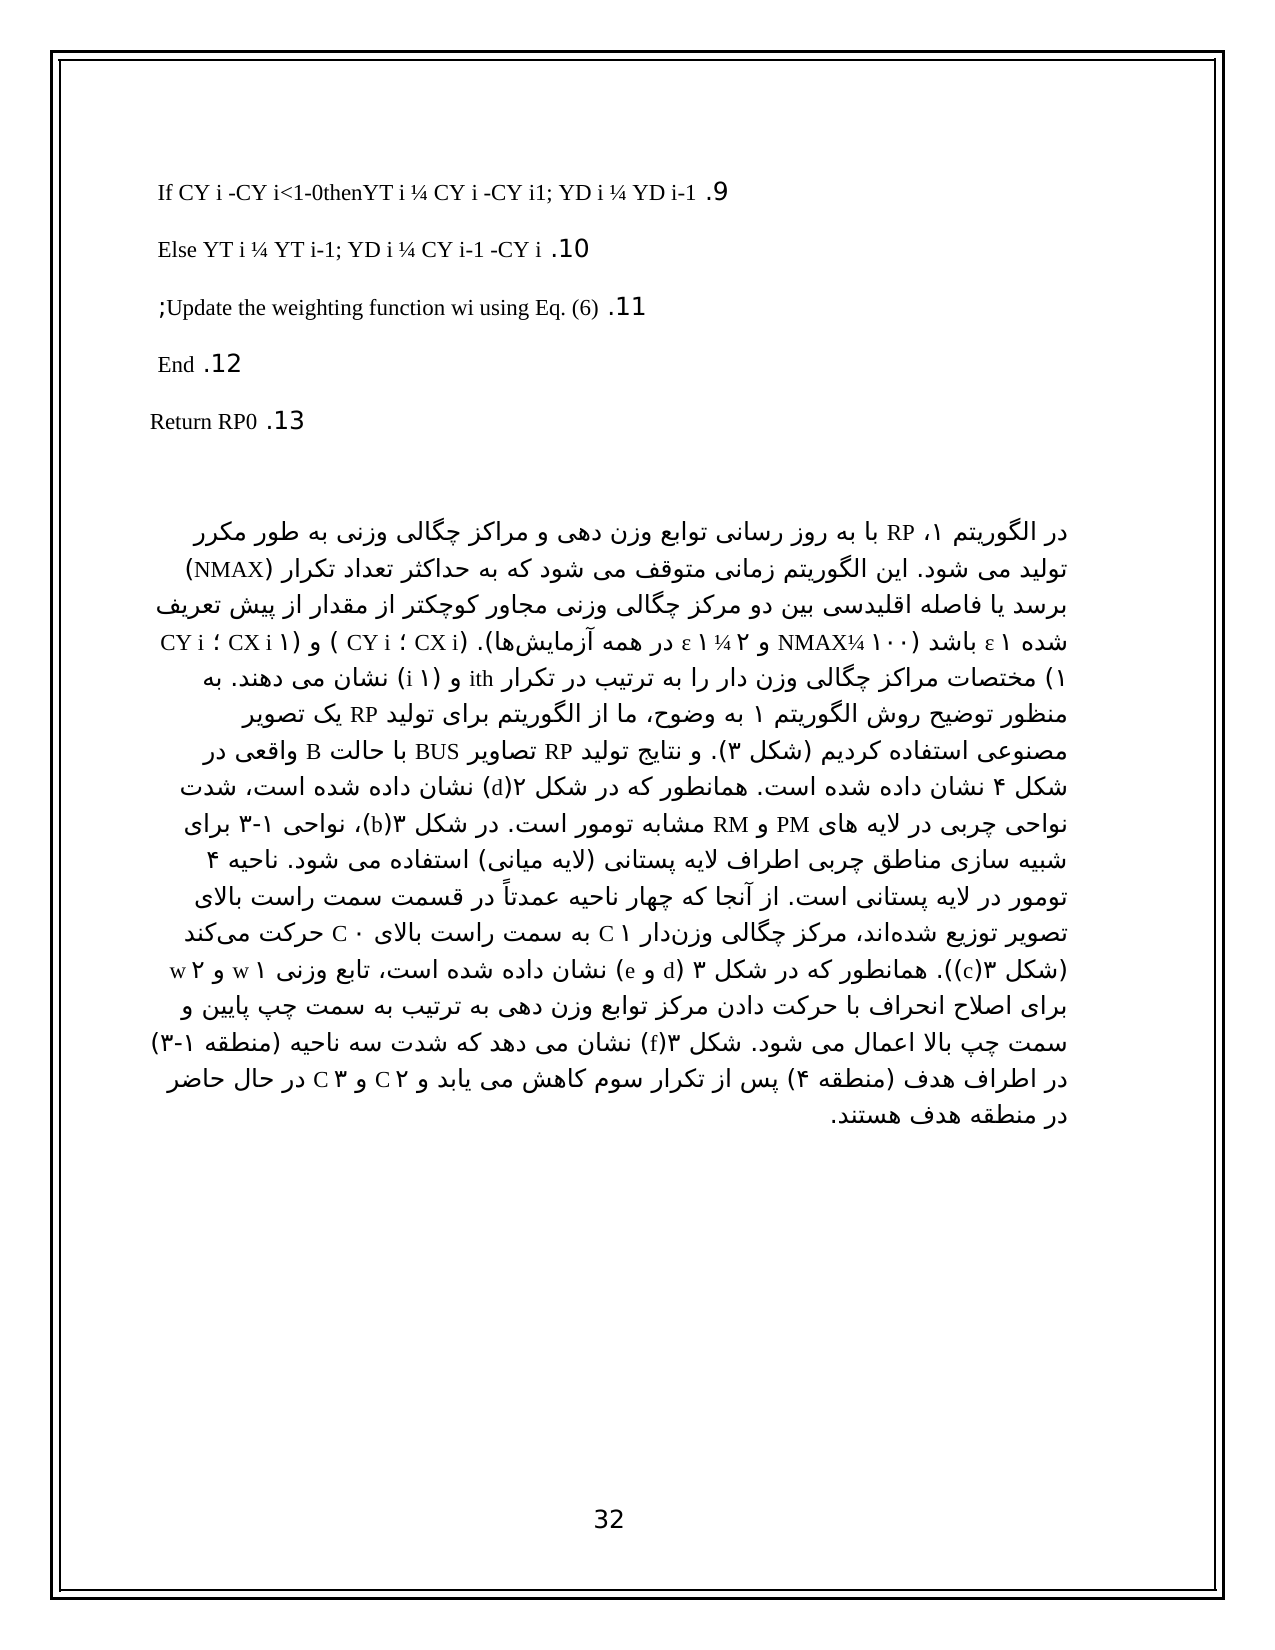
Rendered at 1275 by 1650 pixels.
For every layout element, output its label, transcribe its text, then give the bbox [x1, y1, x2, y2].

text 12. End [150, 349, 1068, 378]
text 13. Return RP0 [150, 406, 1068, 436]
text 10. Else YT i ¼ YT i-1; YD i ¼ CY i-1 -CY i [150, 234, 1068, 264]
text در الگوریتم ۱، RP با به روز رسانی توابع وزن دهی و مراکز چگالی وزنی به طور مکرر تولید می شود. این الگوریتم زمانی متوقف می شود که به حداکثر تعداد تکرار (NMAX) برسد یا فاصله اقلیدسی بین دو مرکز چگالی وزنی مجاور کوچکتر از مقدار از پیش تعریف شده ε۱ باشد (NMAX¼۱۰۰ و ε۱¼۲ در همه آزمایش‌ها). (CX i ؛ CY i ) و (CX i ۱ ؛ CY i ۱) مختصات مراکز چگالی وزن دار را به ترتیب در تکرار ith و (i ۱) نشان می دهند. به منظور توضیح روش الگوریتم ۱ به وضوح، ما از الگوریتم برای تولید RP یک تصویر مصنوعی استفاده کردیم (شکل ۳). و نتایج تولید RP تصاویر BUS با حالت B واقعی در شکل ۴ نشان داده شده است. همانطور که در شکل ۲(d) نشان داده شده است، شدت نواحی چربی در لایه های PM و RM مشابه تومور است. در شکل ۳(b)، نواحی ۱-۳ برای شبیه سازی مناطق چربی اطراف لایه پستانی (لایه میانی) استفاده می شود. ناحیه ۴ تومور در لایه پستانی است. از آنجا که چهار ناحیه عمدتاً در قسمت سمت راست بالای تصویر توزیع شده‌اند، مرکز چگالی وزن‌دار C۱ به سمت راست بالای C۰ حرکت می‌کند (شکل ۳(c)). همانطور که در شکل ۳ (d و e) نشان داده شده است، تابع وزنی w۱ و w۲ برای اصلاح انحراف با حرکت دادن مرکز توابع وزن دهی به ترتیب به سمت چپ پایین و سمت چپ بالا اعمال می شود. شکل ۳(f) نشان می دهد که شدت سه ناحیه (منطقه ۱-۳) در اطراف هدف (منطقه ۴) پس از تکرار سوم کاهش می یابد و C۲ و C۳ در حال حاضر در منطقه هدف هستند. [150, 517, 1068, 1130]
text 11. Update the weighting function wi using Eq. (6); [150, 292, 1068, 321]
text 9. If CY i -CY i<1-0thenYT i ¼ CY i -CY i1; YD i ¼ YD i-1 [150, 177, 1068, 206]
